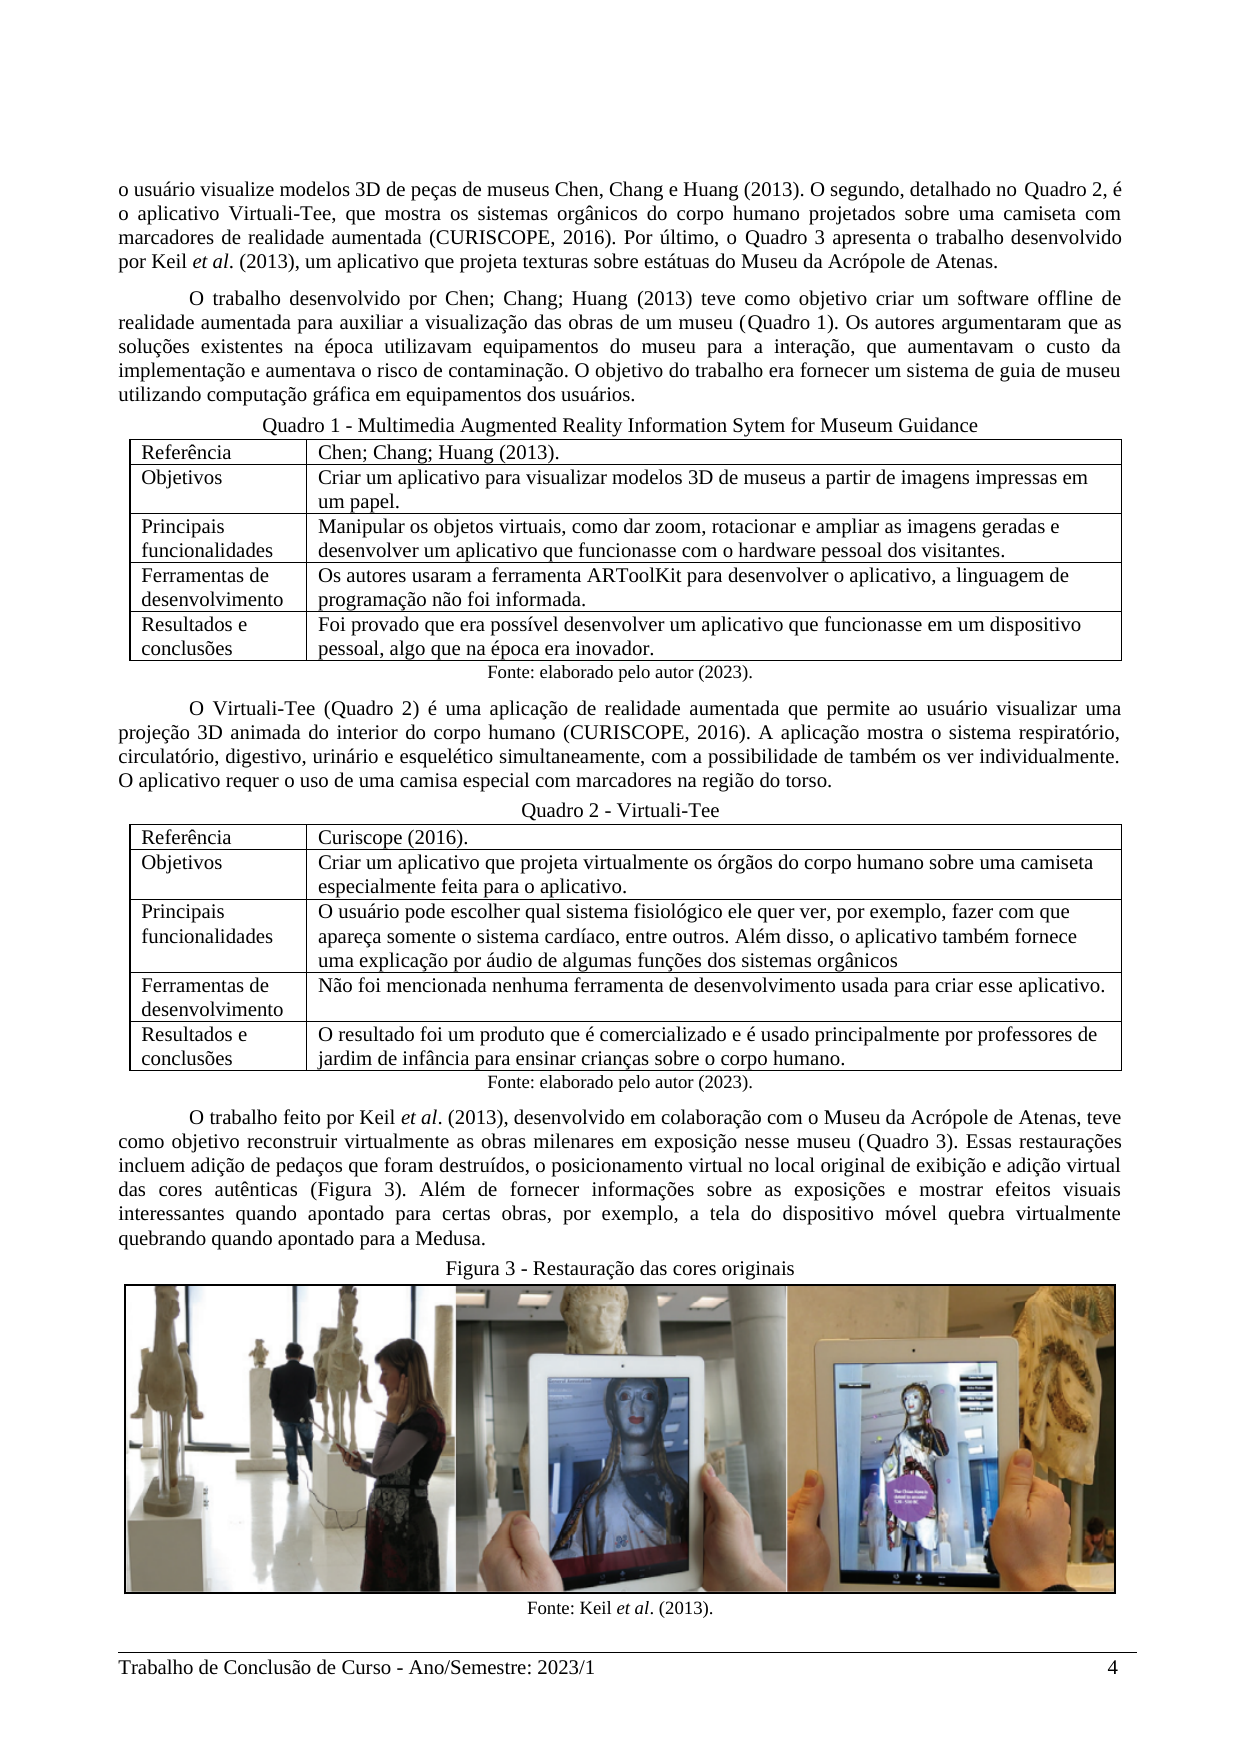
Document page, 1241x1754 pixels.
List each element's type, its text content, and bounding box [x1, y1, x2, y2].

table_cell Ferramentas de desenvolvimento [131, 973, 306, 1021]
table_cell Foi provado que era possível desenvolver um aplicativo que funcionasse em um dispositivo pessoal, algo que na época era inovador. [307, 612, 1121, 660]
table_cell Não foi mencionada nenhuma ferramenta de desenvolvimento usada para criar esse aplicativo. [307, 973, 1121, 1021]
table_header Referência [131, 440, 306, 464]
table_cell Objetivos [131, 465, 306, 513]
table_cell Objetivos [131, 850, 306, 898]
text Fonte: elaborado pelo autor (2023). [118, 661, 1122, 683]
table_cell Manipular os objetos virtuais, como dar zoom, rotacionar e ampliar as imagens geradas e desenvolver um aplicativo que funcionasse com o hardware pessoal dos visitantes. [307, 514, 1121, 562]
table_header Curiscope (2016). [307, 825, 1121, 849]
table_cell Ferramentas de desenvolvimento [131, 563, 306, 611]
table_cell O usuário pode escolher qual sistema fisiológico ele quer ver, por exemplo, fazer com que apareça somente o sistema cardíaco, entre outros. Além disso, o aplicativo também fornece uma explicação por áudio de algumas funções dos sistemas orgânicos [307, 900, 1121, 972]
table_header Referência [131, 825, 306, 849]
text O trabalho feito por Keil et al. (2013), desenvolvido em colaboração com o Museu da Acrópole de Atenas, teve como objetivo reconstruir virtualmente as obras milenares em exposição nesse museu (Quadro 3). Essas restaurações incluem adição de pedaços que foram destruídos, o posicionamento virtual no local original de exibição e adição virtual das cores autênticas (Figura 3). Além de fornecer informações sobre as exposições e mostrar efeitos visuais interessantes quando apontado para certas obras, por exemplo, a tela do dispositivo móvel quebra virtualmente quebrando quando apontado para a Medusa. [118, 1105, 1122, 1249]
text Fonte: elaborado pelo autor (2023). [118, 1071, 1122, 1093]
table_cell Criar um aplicativo que projeta virtualmente os órgãos do corpo humano sobre uma camiseta especialmente feita para o aplicativo. [307, 850, 1121, 898]
table_cell Criar um aplicativo para visualizar modelos 3D de museus a partir de imagens impressas em um papel. [307, 465, 1121, 513]
table_header Chen; Chang; Huang (2013). [307, 440, 1121, 464]
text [118, 177, 1122, 273]
text Figura 3 - Restauração das cores originais [118, 1256, 1122, 1280]
picture [126, 1286, 1114, 1592]
table_cell O resultado foi um produto que é comercializado e é usado principalmente por professores de jardim de infância para ensinar crianças sobre o corpo humano. [307, 1022, 1121, 1070]
table_cell Resultados e conclusões [131, 1022, 306, 1070]
text O trabalho desenvolvido por Chen; Chang; Huang (2013) teve como objetivo criar um software offline de realidade aumentada para auxiliar a visualização das obras de um museu (Quadro 1). Os autores argumentaram que as soluções existentes na época utilizavam equipamentos do museu para a interação, que aumentavam o custo da implementação e aumentava o risco de contaminação. O objetivo do trabalho era fornecer um sistema de guia de museu utilizando computação gráfica em equipamentos dos usuários. [118, 286, 1122, 406]
text Fonte: Keil et al. (2013). [118, 1597, 1122, 1618]
table_cell Os autores usaram a ferramenta ARToolKit para desenvolver o aplicativo, a linguagem de programação não foi informada. [307, 563, 1121, 611]
table_cell Principais funcionalidades [131, 514, 306, 562]
text Quadro 2 - Virtuali-Tee [118, 798, 1122, 822]
text O Virtuali-Tee (Quadro 2) é uma aplicação de realidade aumentada que permite ao usuário visualizar uma projeção 3D animada do interior do corpo humano (CURISCOPE, 2016). A aplicação mostra o sistema respiratório, circulatório, digestivo, urinário e esquelético simultaneamente, com a possibilidade de também os ver individualmente. O aplicativo requer o uso de uma camisa especial com marcadores na região do torso. [118, 696, 1122, 792]
table_cell Principais funcionalidades [131, 900, 306, 972]
text Quadro 1 - Multimedia Augmented Reality Information Sytem for Museum Guidance [118, 412, 1122, 437]
table_cell Resultados e conclusões [131, 612, 306, 660]
